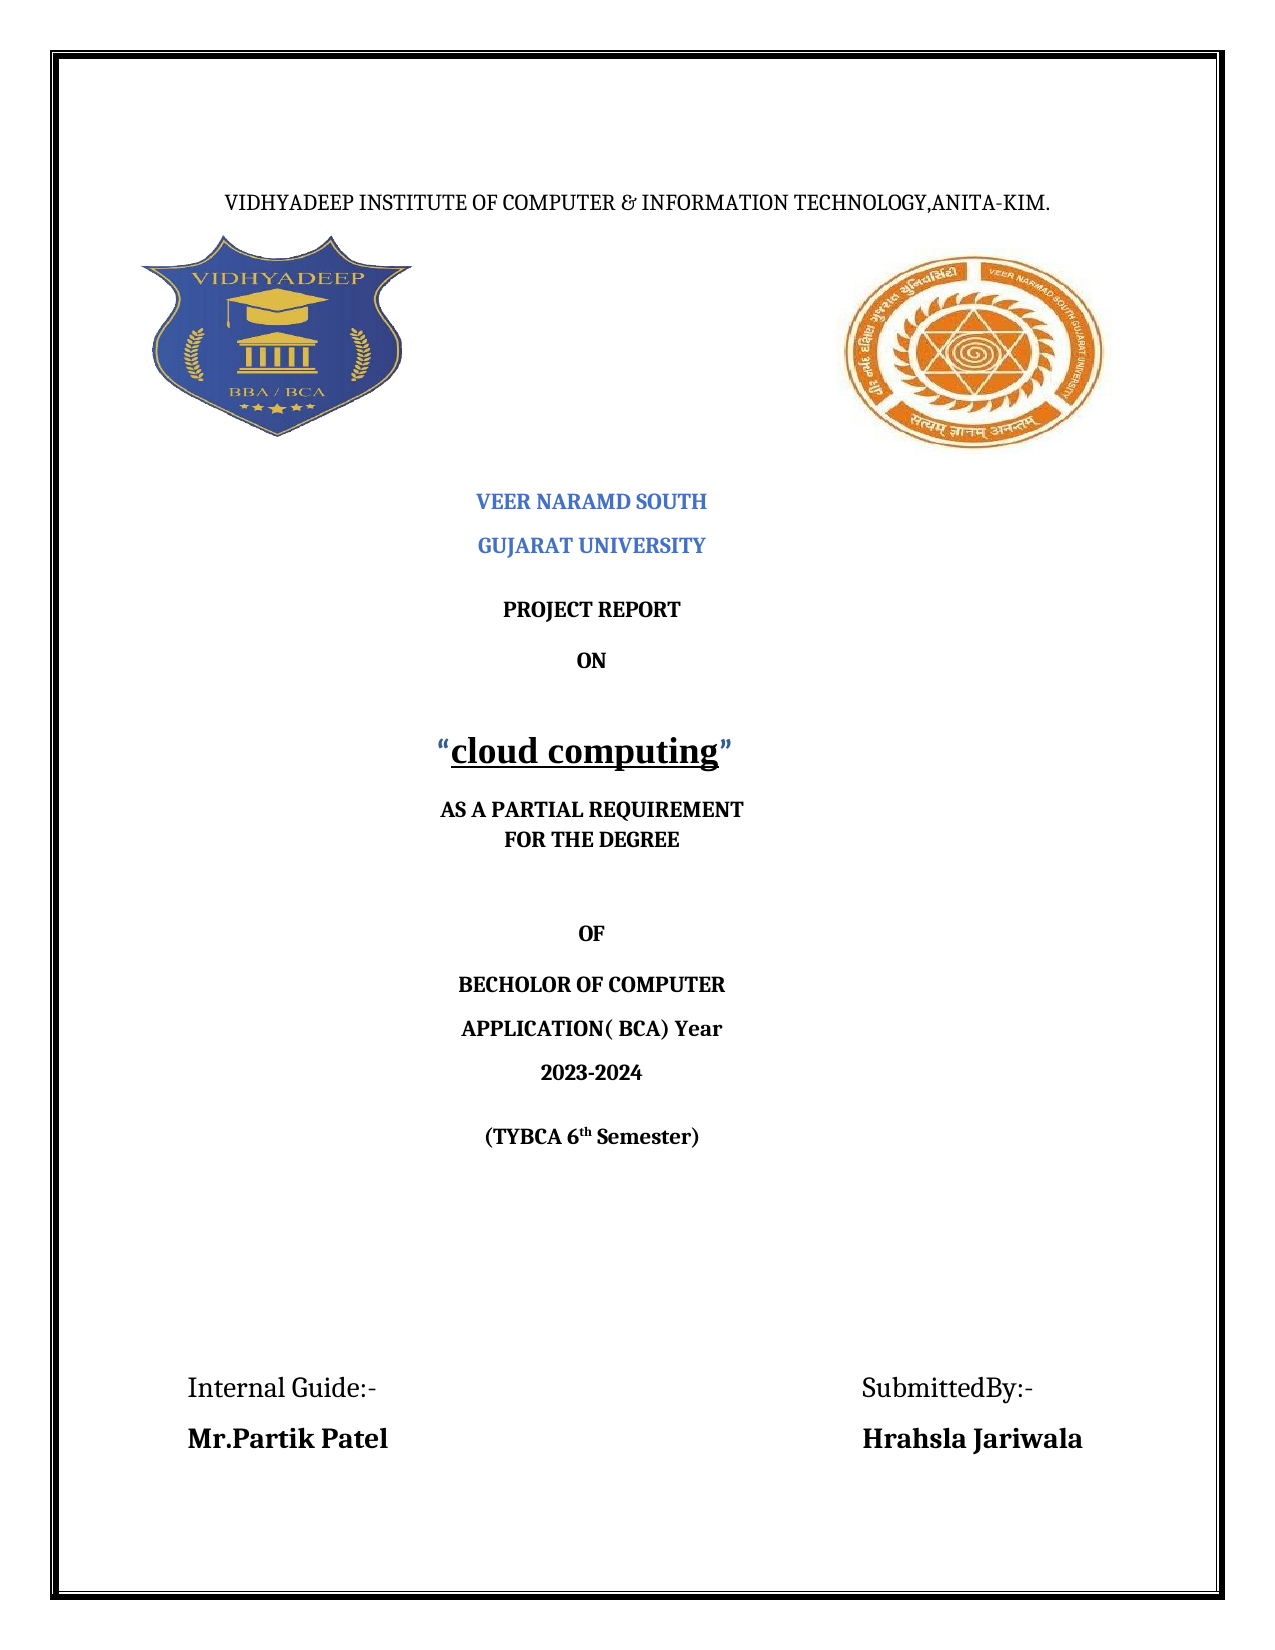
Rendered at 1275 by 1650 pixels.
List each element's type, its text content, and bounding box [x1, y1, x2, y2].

text VEER NARAMD SOUTH GUJARAT UNIVERSITY [432, 489, 751, 559]
text OF [432, 921, 751, 947]
text PROJECT REPORT [433, 597, 751, 623]
picture [835, 248, 1114, 455]
text VIDHYADEEP INSTITUTE OF COMPUTER & INFORMATION TECHNOLOGY,ANITA-KIM. [187, 190, 1087, 216]
picture [139, 235, 414, 437]
text AS A PARTIAL REQUIREMENT FOR THE DEGREE [432, 797, 751, 854]
text (TYBCA 6th Semester) [432, 1124, 751, 1150]
text ON [432, 648, 751, 674]
text BECHOLOR OF COMPUTER APPLICATION( BCA) Year 2023-2024 [432, 972, 751, 1086]
text Mr.Partik Patel Hrahsla Jariwala [187, 1422, 1087, 1455]
subtitle “cloud computing” [187, 728, 1087, 772]
text Internal Guide:- SubmittedBy:- [187, 1371, 1087, 1404]
